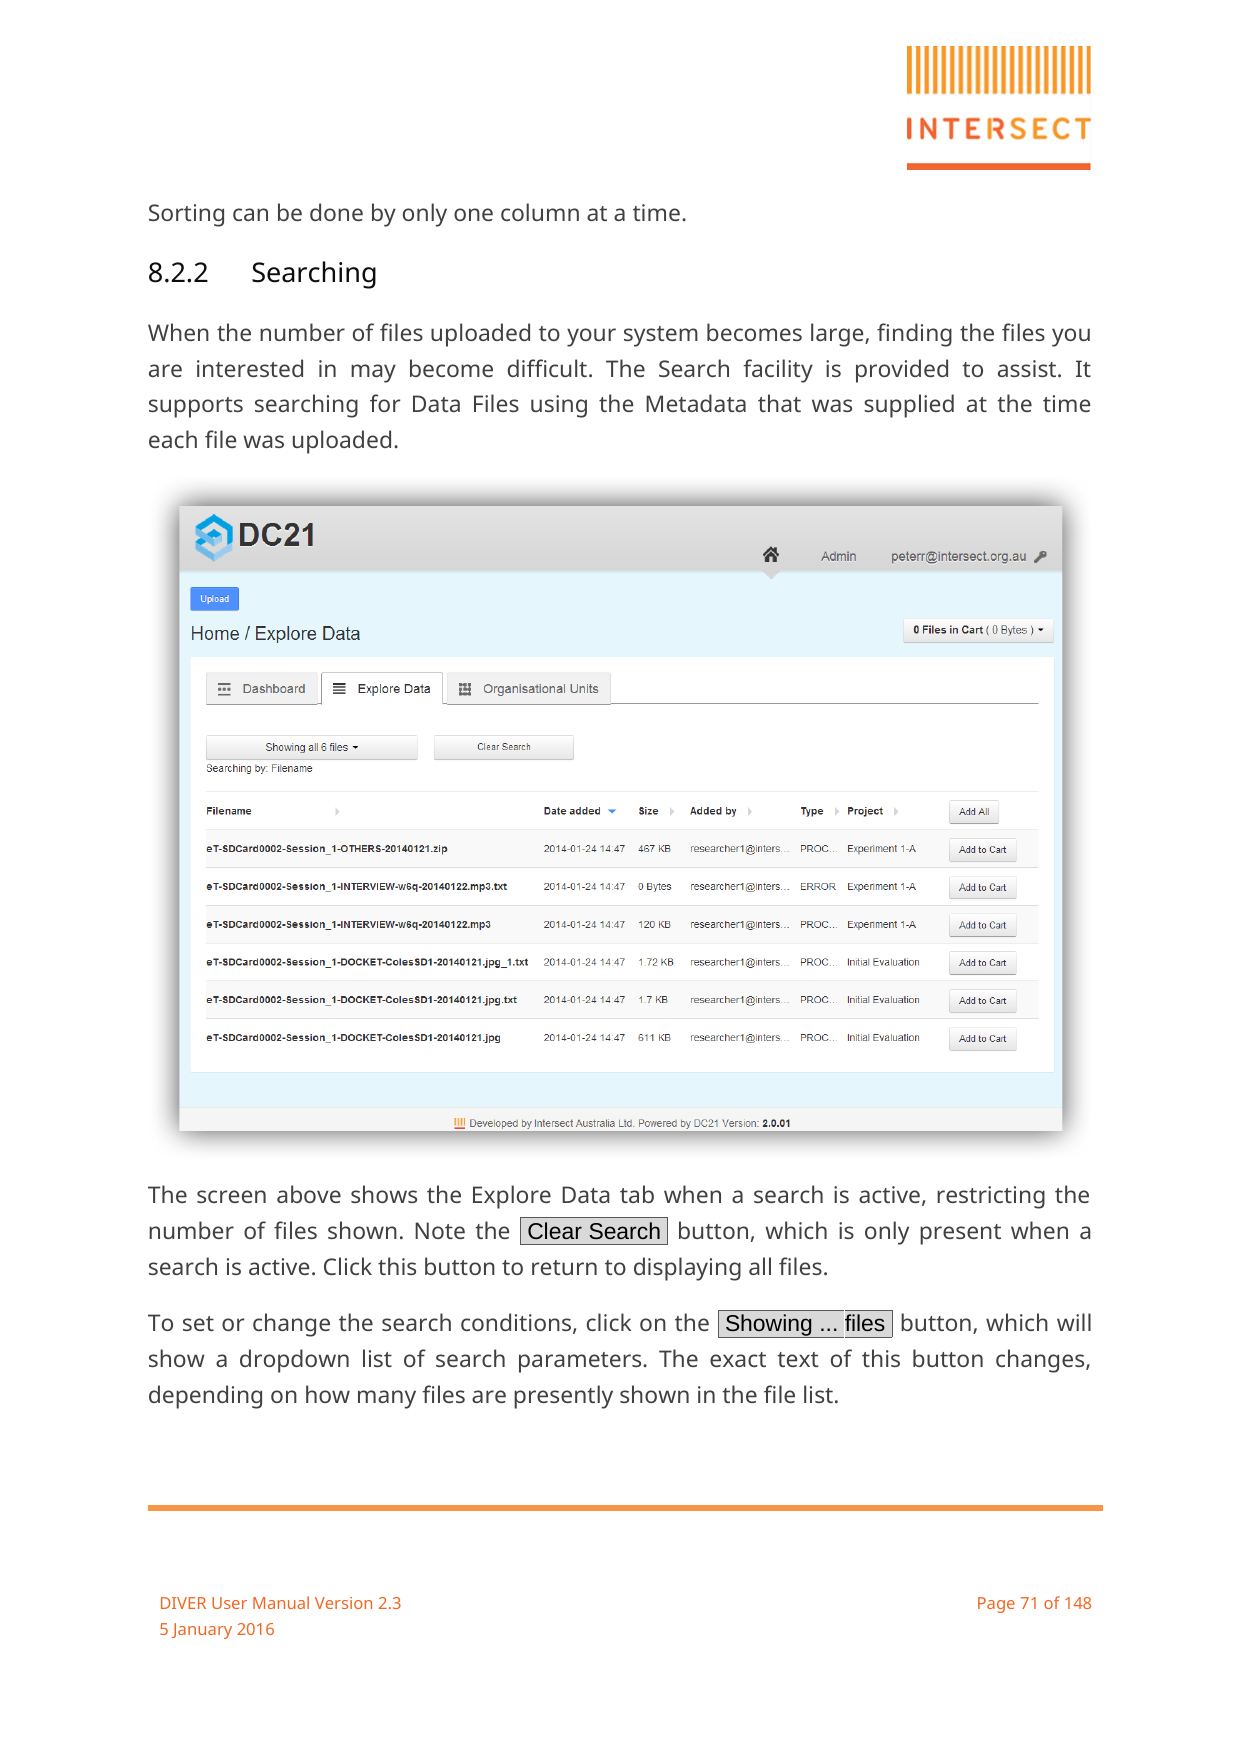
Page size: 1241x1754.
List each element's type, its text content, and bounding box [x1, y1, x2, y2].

text To set or change the search conditions, click on the Showing ... files button, which will show a dropdown list of search parameters. The exact text of this button changes, depending on how many files are presently shown in the file list. [148, 1307, 1092, 1411]
text Sorting can be done by only one column at a time. [148, 197, 1092, 228]
text When the number of files uploaded to your system becomes large, finding the files you are interested in may become difficult. The Search facility is provided to assist. It supports searching for Data Files using the Metadata that was supplied at the time each file was uploaded. [148, 317, 1092, 456]
picture [905, 44, 1093, 172]
text The screen above shows the Explore Data tab when a search is active, restricting the number of files shown. Note the Clear Search button, which is only present when a search is active. Click this button to return to displaying all files. [148, 1179, 1092, 1282]
subtitle Searching [148, 253, 1092, 290]
picture [179, 506, 1063, 1131]
